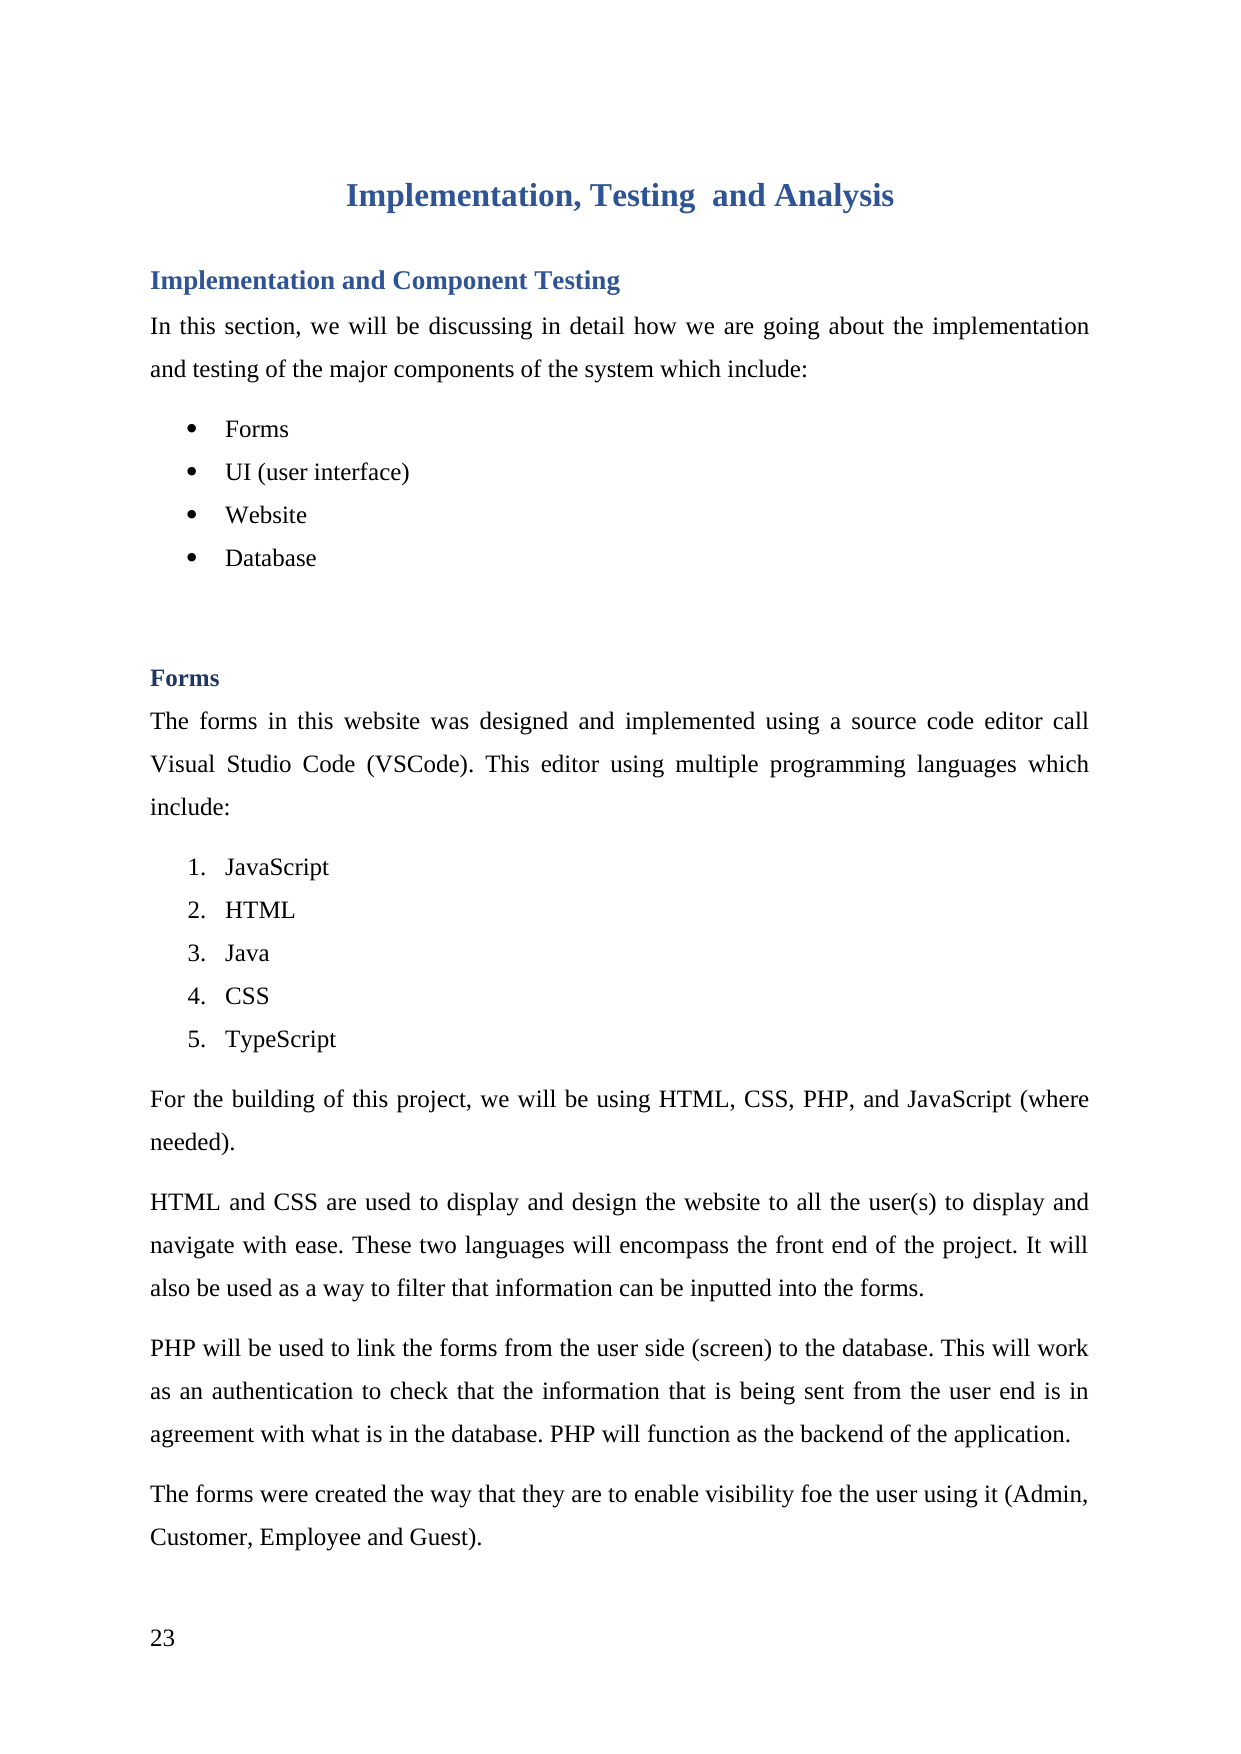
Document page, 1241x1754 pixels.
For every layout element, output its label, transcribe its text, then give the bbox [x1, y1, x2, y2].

text HTML and CSS are used to display and design the website to all the user(s) to display and navigate with ease. These two languages will encompass the front end of the project. It will also be used as a way to filter that information can be inputted into the forms. [150, 1187, 1090, 1302]
text PHP will be used to link the forms from the user side (screen) to the database. This will work as an authentication to check that the information that is being sent from the user end is in agreement with what is in the database. PHP will function as the backend of the application. [150, 1333, 1090, 1448]
list TypeScript [187, 1024, 1090, 1053]
list CSS [187, 981, 1090, 1010]
list JavaScript [187, 852, 1090, 881]
list Forms [187, 414, 1090, 442]
text The forms were created the way that they are to enable visibility foe the user using it (Admin, Customer, Employee and Guest). [150, 1479, 1090, 1551]
list Website [187, 500, 1090, 529]
subtitle Implementation, Testing and Analysis [150, 175, 1090, 213]
text The forms in this website was designed and implemented using a source code editor call Visual Studio Code (VSCode). This editor using multiple programming languages which include: [150, 706, 1090, 821]
list Java [187, 938, 1090, 967]
list HTML [187, 895, 1090, 924]
subtitle Forms [150, 663, 1090, 691]
text In this section, we will be discussing in detail how we are going about the implementation and testing of the major components of the system which include: [150, 311, 1090, 383]
subtitle Implementation and Component Testing [150, 264, 1090, 295]
text For the building of this project, we will be using HTML, CSS, PHP, and JavaScript (where needed). [150, 1084, 1090, 1156]
list UI (user interface) [187, 457, 1090, 486]
list Database [187, 543, 1090, 572]
